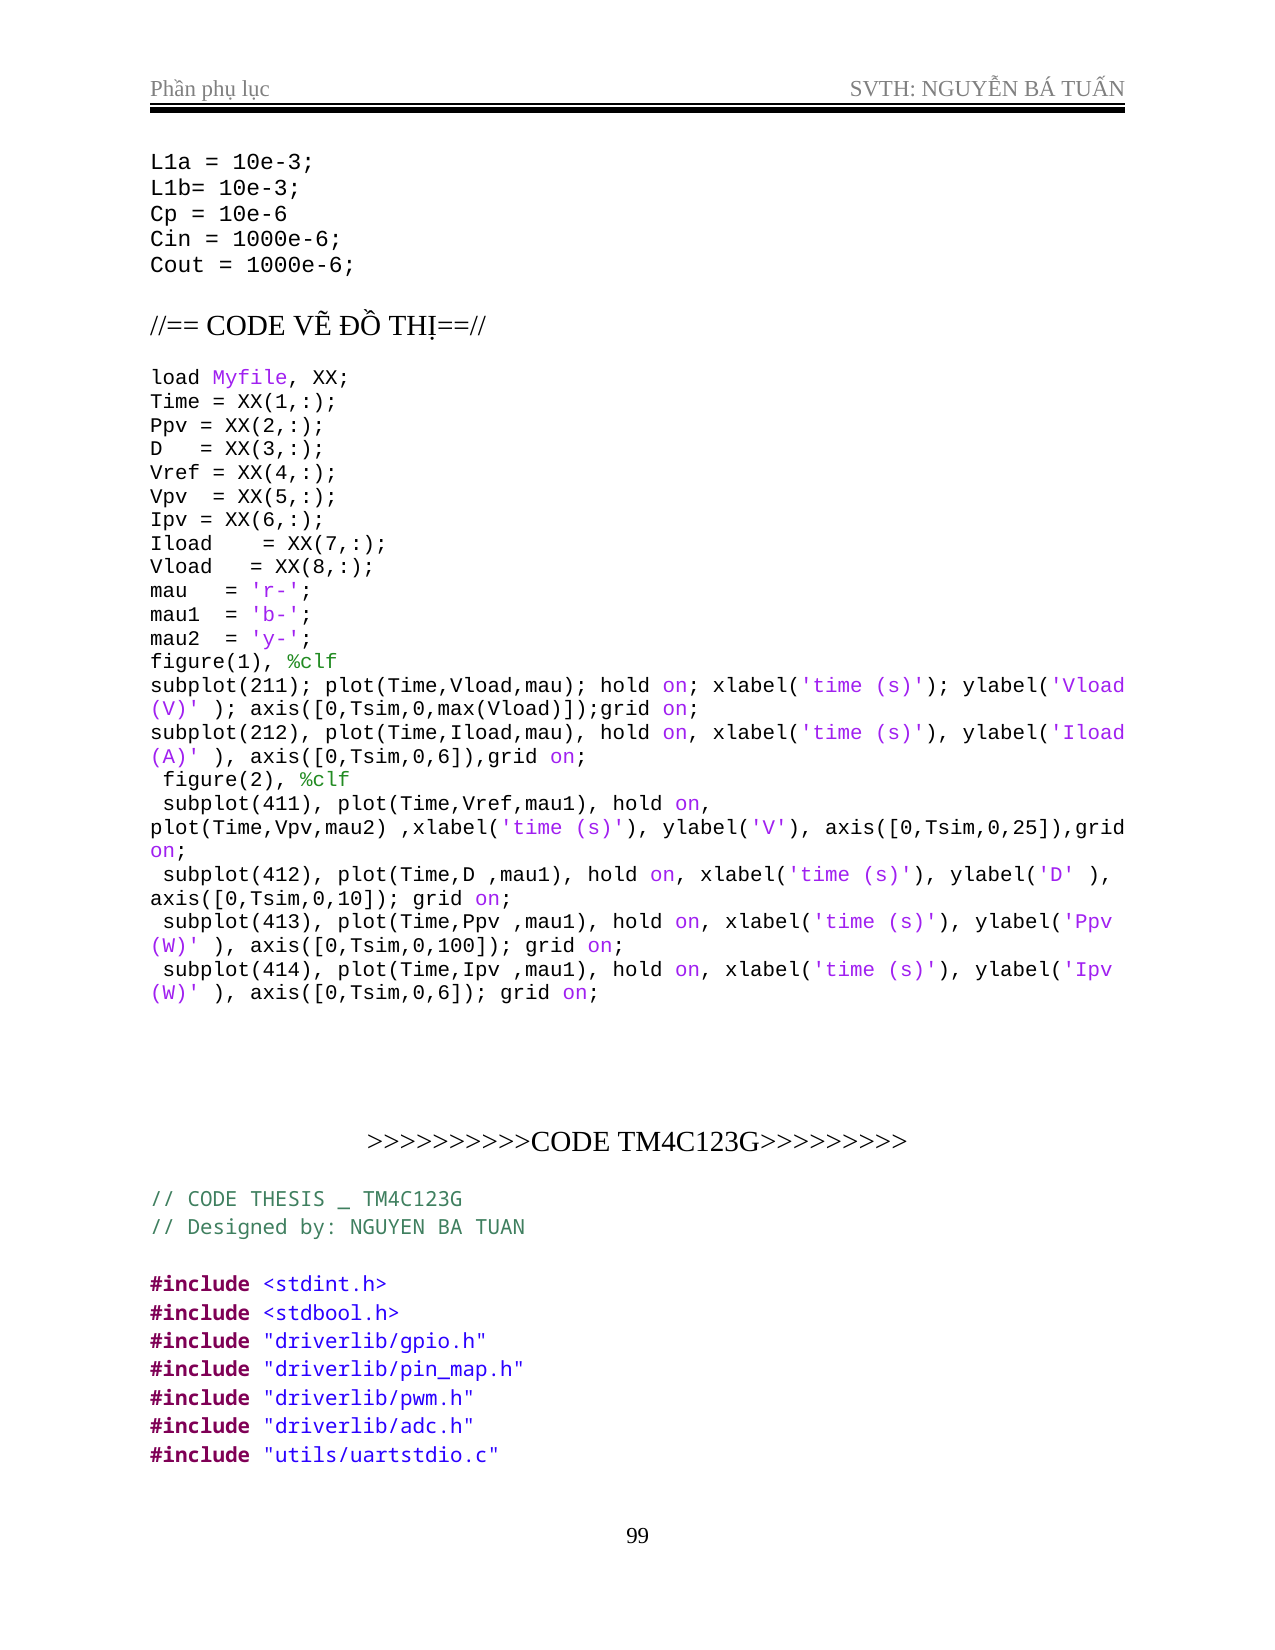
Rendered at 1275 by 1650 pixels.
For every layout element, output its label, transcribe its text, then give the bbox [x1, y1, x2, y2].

text #include "driverlib/pwm.h" [150, 1383, 1125, 1411]
text subplot(212), plot(Time,Iload,mau), hold on, xlabel('time (s)'), ylabel('Iload (A)' ), axis([0,Tsim,0,6]),grid on; [150, 722, 1125, 769]
text #include "driverlib/gpio.h" [150, 1326, 1125, 1354]
text Time = XX(1,:); [150, 391, 1125, 415]
text #include "driverlib/pin_map.h" [150, 1354, 1125, 1383]
text mau1 = 'b-'; [150, 604, 1125, 627]
text subplot(412), plot(Time,D ,mau1), hold on, xlabel('time (s)'), ylabel('D' ), axis([0,Tsim,0,10]); grid on; [150, 864, 1125, 911]
text subplot(211); plot(Time,Vload,mau); hold on; xlabel('time (s)'); ylabel('Vload (V)' ); axis([0,Tsim,0,max(Vload)]);grid on; [150, 675, 1125, 722]
text Iload = XX(7,:); [150, 533, 1125, 557]
text Ppv = XX(2,:); [150, 415, 1125, 438]
text // CODE THESIS _ TM4C123G [150, 1184, 1125, 1212]
text //== CODE VẼ ĐỒ THỊ==// [150, 308, 1125, 342]
text #include <stdbool.h> [150, 1298, 1125, 1326]
text Cp = 10e-6 [150, 202, 1125, 228]
text #include "driverlib/adc.h" [150, 1411, 1125, 1440]
text Ipv = XX(6,:); [150, 509, 1125, 533]
text Cout = 1000e-6; [150, 254, 1125, 280]
text load Myfile, XX; [150, 367, 1125, 391]
text mau2 = 'y-'; [150, 627, 1125, 651]
text figure(1), %clf [150, 651, 1125, 675]
text subplot(414), plot(Time,Ipv ,mau1), hold on, xlabel('time (s)'), ylabel('Ipv (W)' ), axis([0,Tsim,0,6]); grid on; [150, 958, 1125, 1006]
text D = XX(3,:); [150, 438, 1125, 462]
text >>>>>>>>>>CODE TM4C123G>>>>>>>>> [150, 1124, 1125, 1158]
text Vpv = XX(5,:); [150, 486, 1125, 509]
text Cin = 1000e-6; [150, 228, 1125, 254]
text // Designed by: NGUYEN BA TUAN [150, 1212, 1125, 1241]
text #include "utils/uartstdio.c" [150, 1440, 1125, 1468]
text L1a = 10e-3; [150, 150, 1125, 176]
text figure(2), %clf [150, 769, 1125, 793]
text Vload = XX(8,:); [150, 557, 1125, 580]
text L1b= 10e-3; [150, 176, 1125, 202]
text Vref = XX(4,:); [150, 462, 1125, 486]
text mau = 'r-'; [150, 580, 1125, 604]
text #include <stdint.h> [150, 1269, 1125, 1298]
text subplot(411), plot(Time,Vref,mau1), hold on, plot(Time,Vpv,mau2) ,xlabel('time (s)'), ylabel('V'), axis([0,Tsim,0,25]),grid on; [150, 793, 1125, 864]
text subplot(413), plot(Time,Ppv ,mau1), hold on, xlabel('time (s)'), ylabel('Ppv (W)' ), axis([0,Tsim,0,100]); grid on; [150, 911, 1125, 958]
